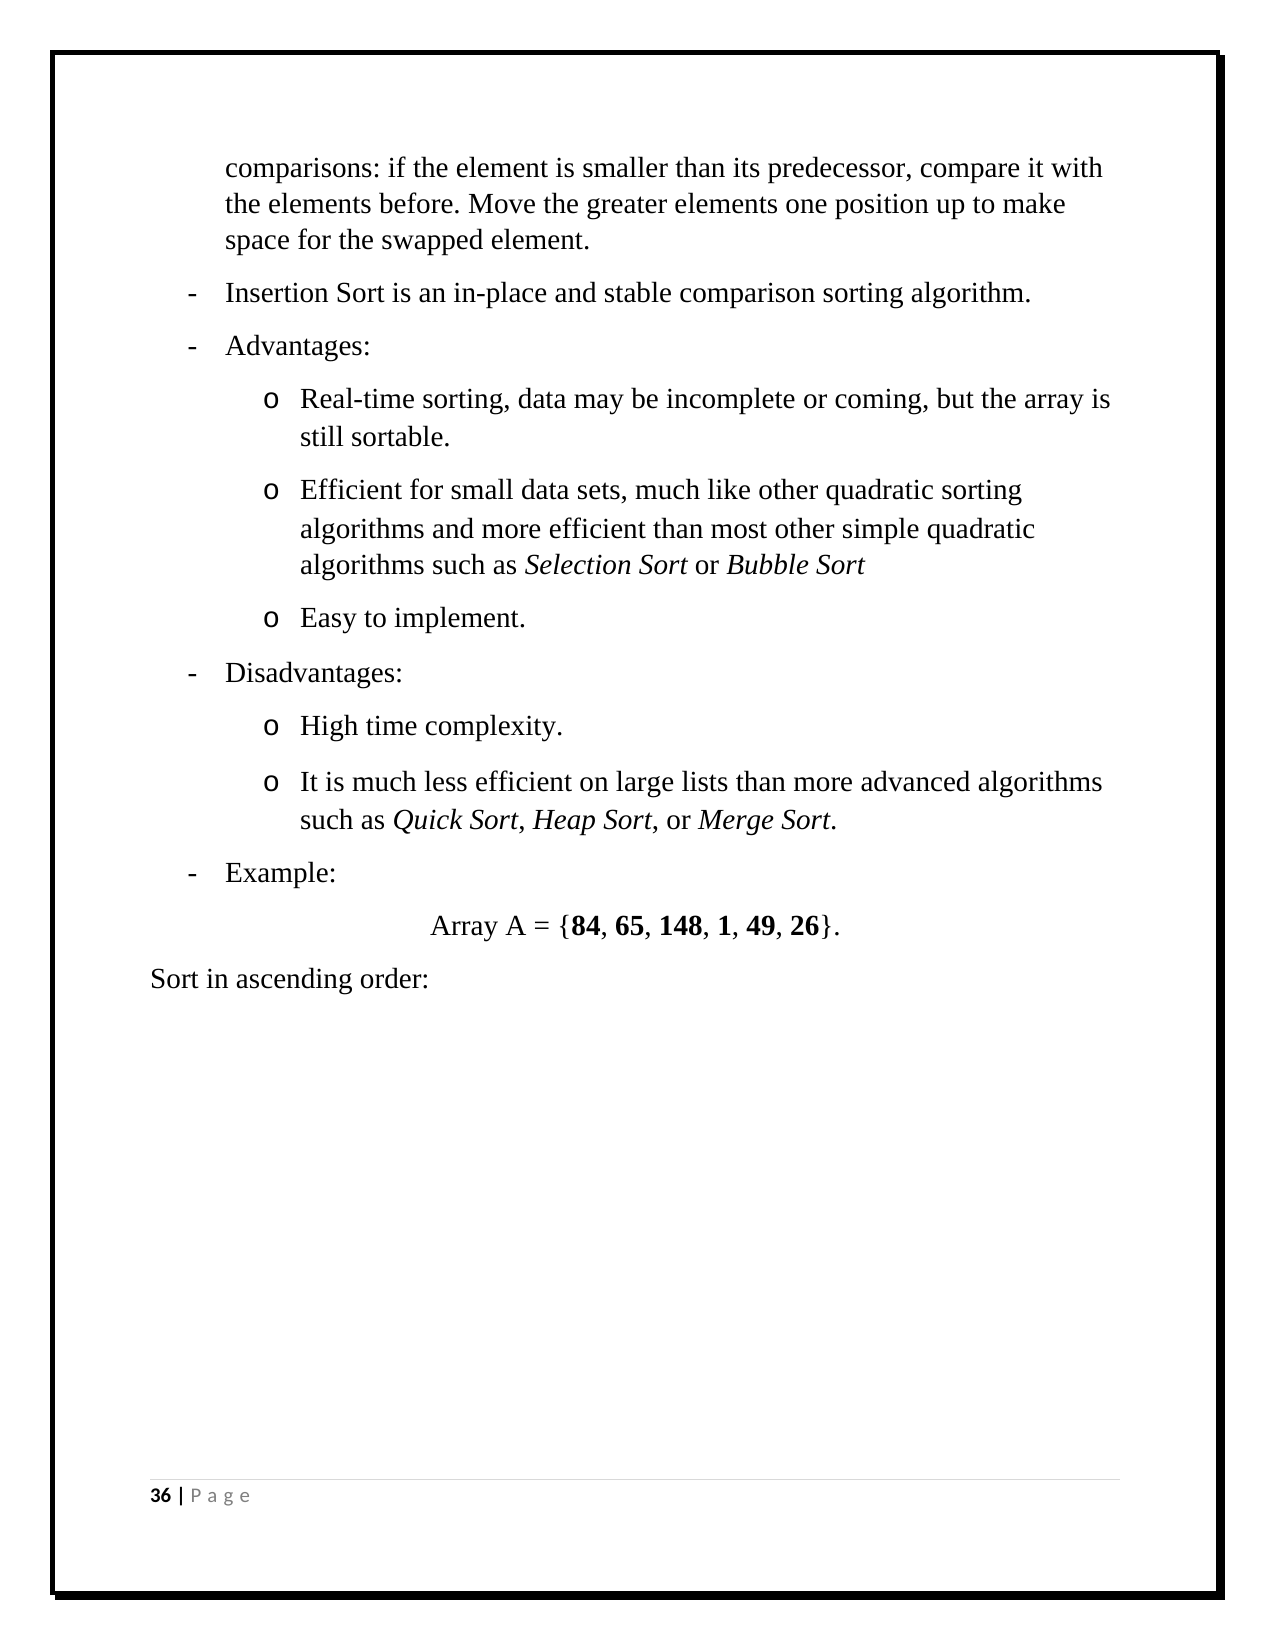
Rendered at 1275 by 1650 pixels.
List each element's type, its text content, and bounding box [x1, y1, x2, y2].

list Real-time sorting, data may be incomplete or coming, but the array is still sortable. [262, 381, 1120, 453]
list Easy to implement. [262, 600, 1120, 636]
text Sort in ascending order: [150, 961, 1120, 994]
list It is much less efficient on large lists than more advanced algorithms such as Quick Sort, Heap Sort, or Merge Sort. [262, 764, 1120, 836]
list Efficient for small data sets, much like other quadratic sorting algorithms and more efficient than most other simple quadratic algorithms such as Selection Sort or Bubble Sort [262, 472, 1120, 581]
list Advantages: [187, 328, 1120, 361]
list Example: [187, 855, 1120, 889]
text Array A = {84, 65, 148, 1, 49, 26}. [150, 908, 1120, 941]
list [187, 150, 1120, 256]
list Insertion Sort is an in-place and stable comparison sorting algorithm. [187, 275, 1120, 309]
list High time complexity. [262, 708, 1120, 744]
list Disadvantages: [187, 655, 1120, 689]
